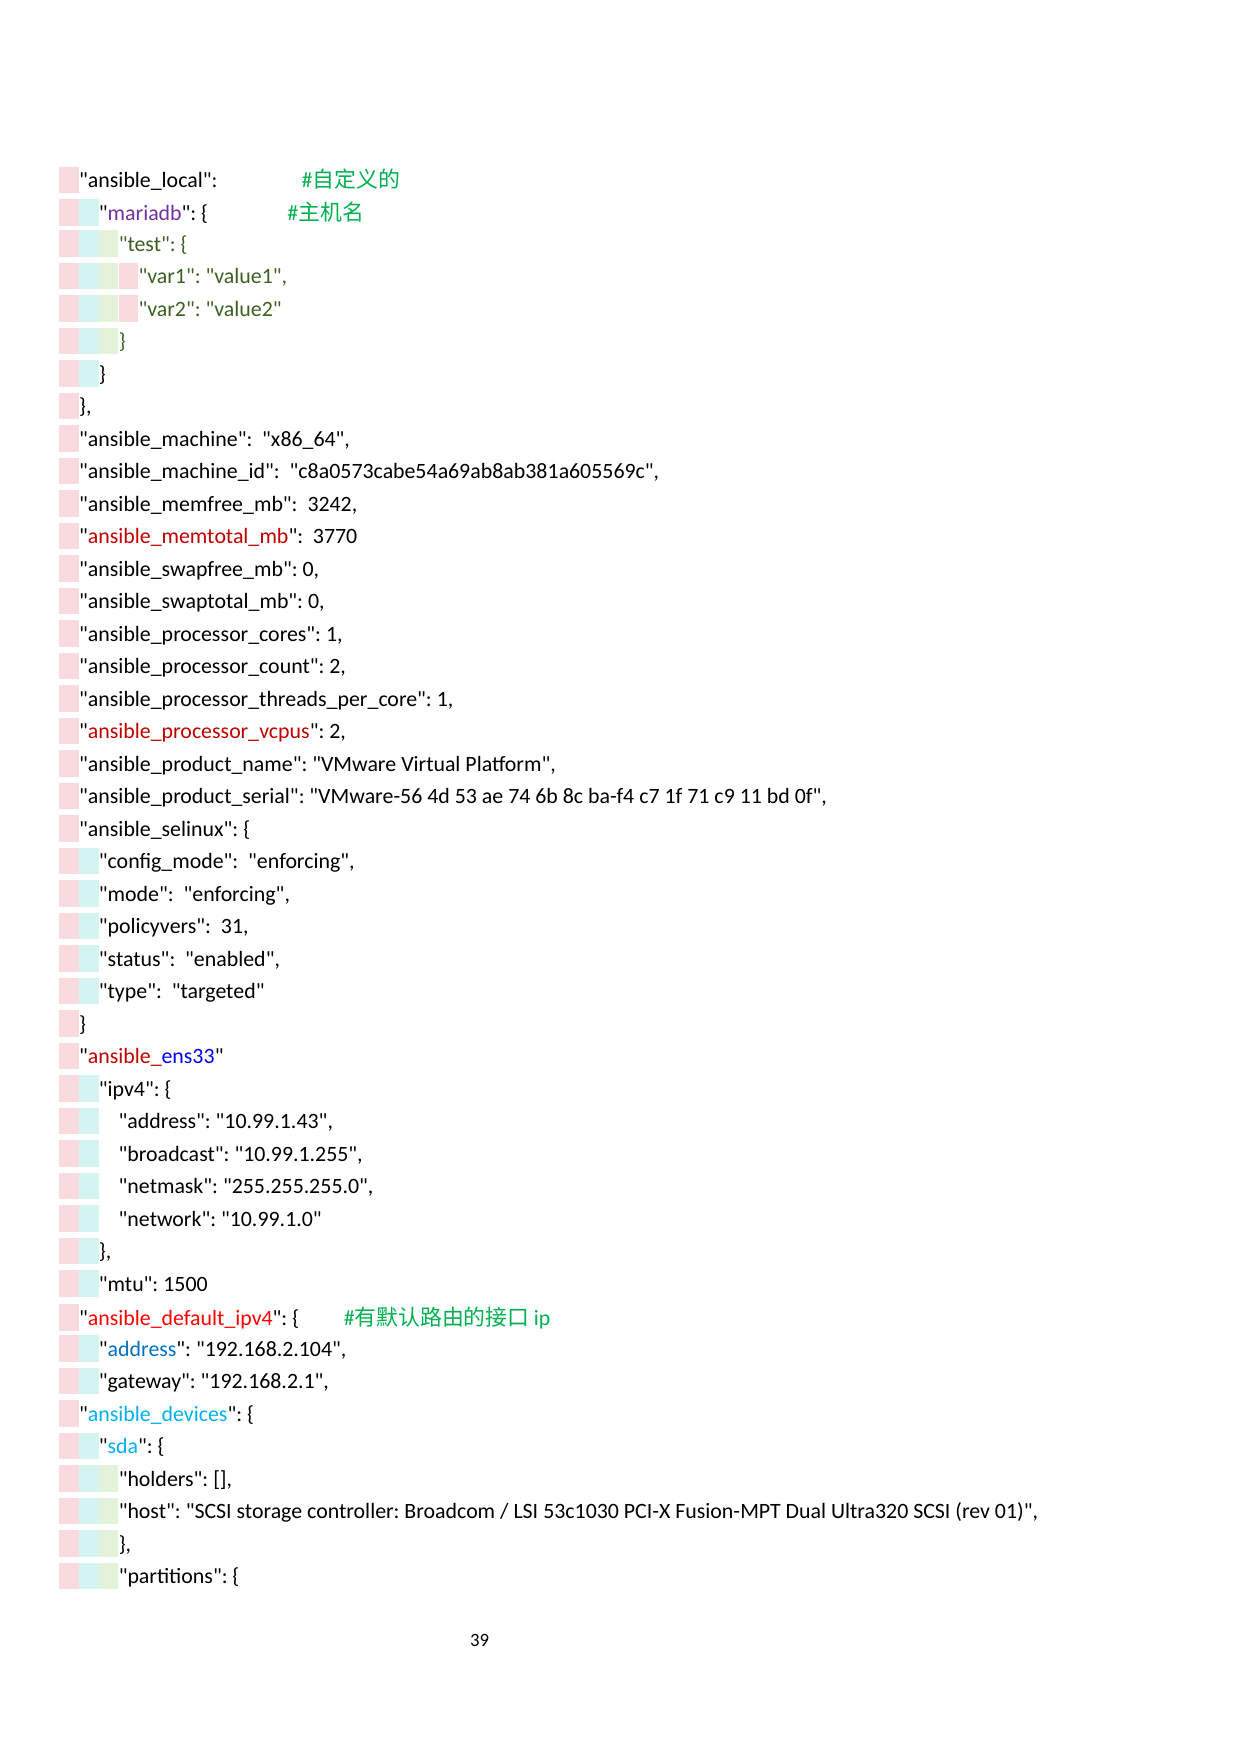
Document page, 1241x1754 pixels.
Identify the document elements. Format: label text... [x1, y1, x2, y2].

text "mode": "enforcing", [59, 877, 1181, 909]
text } [59, 1007, 1181, 1039]
text "ansible_processor_cores": 1, [59, 617, 1181, 649]
text "address": "192.168.2.104", [59, 1332, 1181, 1364]
text "ansible_product_serial": "VMware-56 4d 53 ae 74 6b 8c ba-f4 c7 1f 71 c9 11 bd 0f", [59, 779, 1181, 812]
text "ansible_swaptotal_mb": 0, [59, 584, 1181, 617]
text "ansible_product_name": "VMware Virtual Platform", [59, 747, 1181, 779]
text "ansible_default_ipv4": { #有默认路由的接口ip [59, 1299, 1181, 1332]
text "broadcast": "10.99.1.255", [59, 1137, 1181, 1169]
text "ansible_swapfree_mb": 0, [59, 552, 1181, 584]
text "sda": { [59, 1429, 1181, 1462]
text "test": { [59, 227, 1181, 259]
text "address": "10.99.1.43", [59, 1104, 1181, 1137]
text "ansible_processor_threads_per_core": 1, [59, 682, 1181, 714]
text } [59, 357, 1181, 389]
text } [59, 324, 1181, 357]
text "ansible_memfree_mb": 3242, [59, 487, 1181, 519]
text "holders": [], [59, 1462, 1181, 1494]
text "ansible_devices": { [59, 1397, 1181, 1429]
text "config_mode": "enforcing", [59, 844, 1181, 877]
text "ipv4": { [59, 1072, 1181, 1104]
text "ansible_ens33" [59, 1039, 1181, 1072]
text "ansible_machine_id": "c8a0573cabe54a69ab8ab381a605569c", [59, 454, 1181, 487]
text "ansible_processor_vcpus": 2, [59, 714, 1181, 747]
text "mtu": 1500 [59, 1267, 1181, 1299]
text }, [59, 389, 1181, 422]
text "var1": "value1", [59, 259, 1181, 292]
text "partitions": { [59, 1559, 1181, 1592]
text "netmask": "255.255.255.0", [59, 1169, 1181, 1202]
text "ansible_machine": "x86_64", [59, 422, 1181, 454]
text "ansible_local": #自定义的 [59, 162, 1181, 194]
text "gateway": "192.168.2.1", [59, 1364, 1181, 1397]
text "policyvers": 31, [59, 909, 1181, 942]
text "mariadb": { #主机名 [59, 194, 1181, 227]
text "network": "10.99.1.0" [59, 1202, 1181, 1234]
text "var2": "value2" [59, 292, 1181, 324]
text "type": "targeted" [59, 974, 1181, 1007]
text }, [59, 1234, 1181, 1267]
text "host": "SCSI storage controller: Broadcom / LSI 53c1030 PCI-X Fusion-MPT Dual Ultra320 SCSI (rev 01)", [59, 1494, 1181, 1527]
text "status": "enabled", [59, 942, 1181, 974]
text "ansible_selinux": { [59, 812, 1181, 844]
text }, [59, 1527, 1181, 1559]
text "ansible_memtotal_mb": 3770 [59, 519, 1181, 552]
text "ansible_processor_count": 2, [59, 649, 1181, 682]
